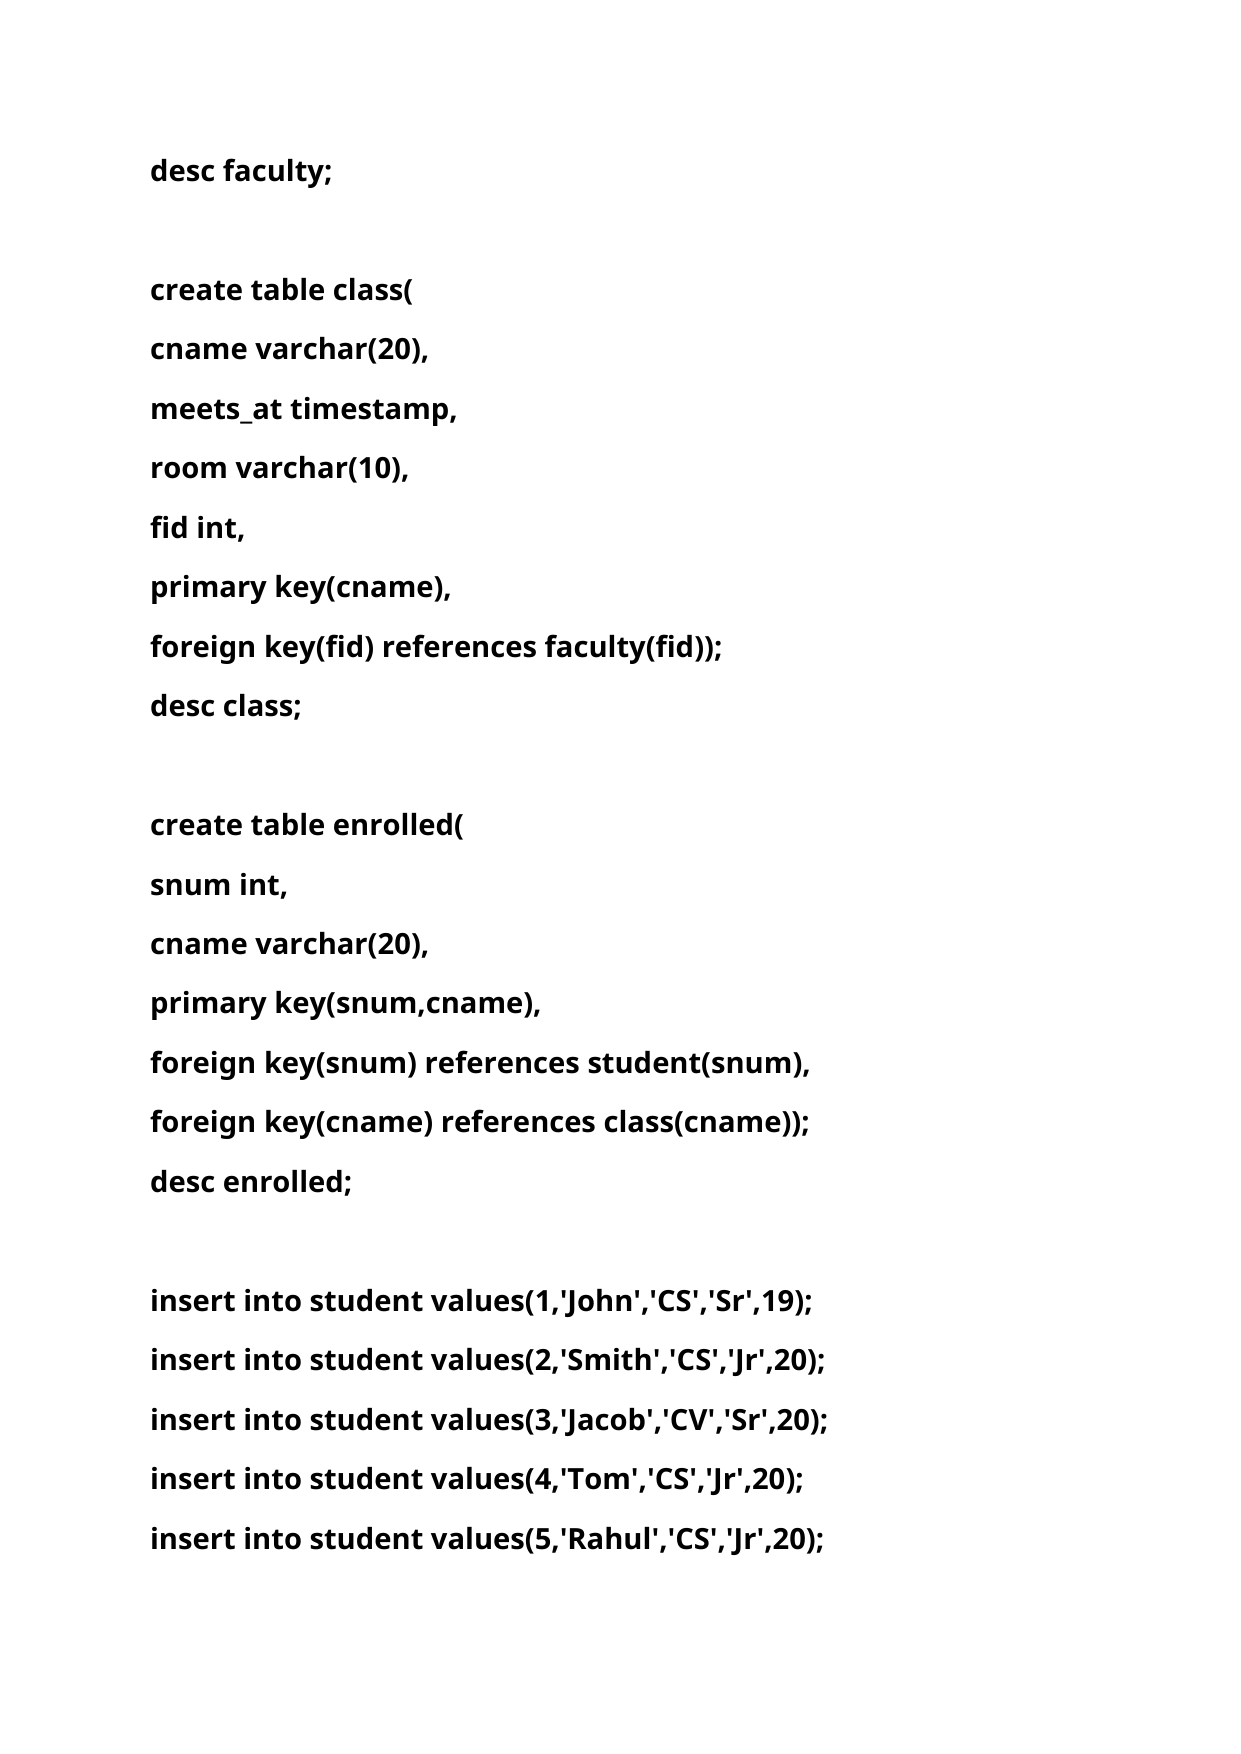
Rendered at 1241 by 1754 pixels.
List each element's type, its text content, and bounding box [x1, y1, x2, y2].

text insert into student values(2,'Smith','CS','Jr',20); [150, 1339, 1090, 1379]
text snum int, [150, 864, 1090, 903]
text fid int, [150, 507, 1090, 547]
text cname varchar(20), [150, 923, 1090, 963]
text desc enrolled; [150, 1161, 1090, 1201]
text desc class; [150, 685, 1090, 725]
text foreign key(cname) references class(cname)); [150, 1102, 1090, 1141]
text primary key(cname), [150, 566, 1090, 606]
text foreign key(snum) references student(snum), [150, 1042, 1090, 1082]
text insert into student values(5,'Rahul','CS','Jr',20); [150, 1518, 1090, 1558]
text create table enrolled( [150, 804, 1090, 844]
text cname varchar(20), [150, 328, 1090, 368]
text insert into student values(4,'Tom','CS','Jr',20); [150, 1458, 1090, 1498]
text foreign key(fid) references faculty(fid)); [150, 626, 1090, 666]
text desc faculty; [150, 150, 1090, 190]
text create table class( [150, 269, 1090, 309]
text insert into student values(1,'John','CS','Sr',19); [150, 1280, 1090, 1320]
text primary key(snum,cname), [150, 983, 1090, 1022]
text insert into student values(3,'Jacob','CV','Sr',20); [150, 1399, 1090, 1439]
text meets_at timestamp, [150, 388, 1090, 428]
text room varchar(10), [150, 447, 1090, 487]
